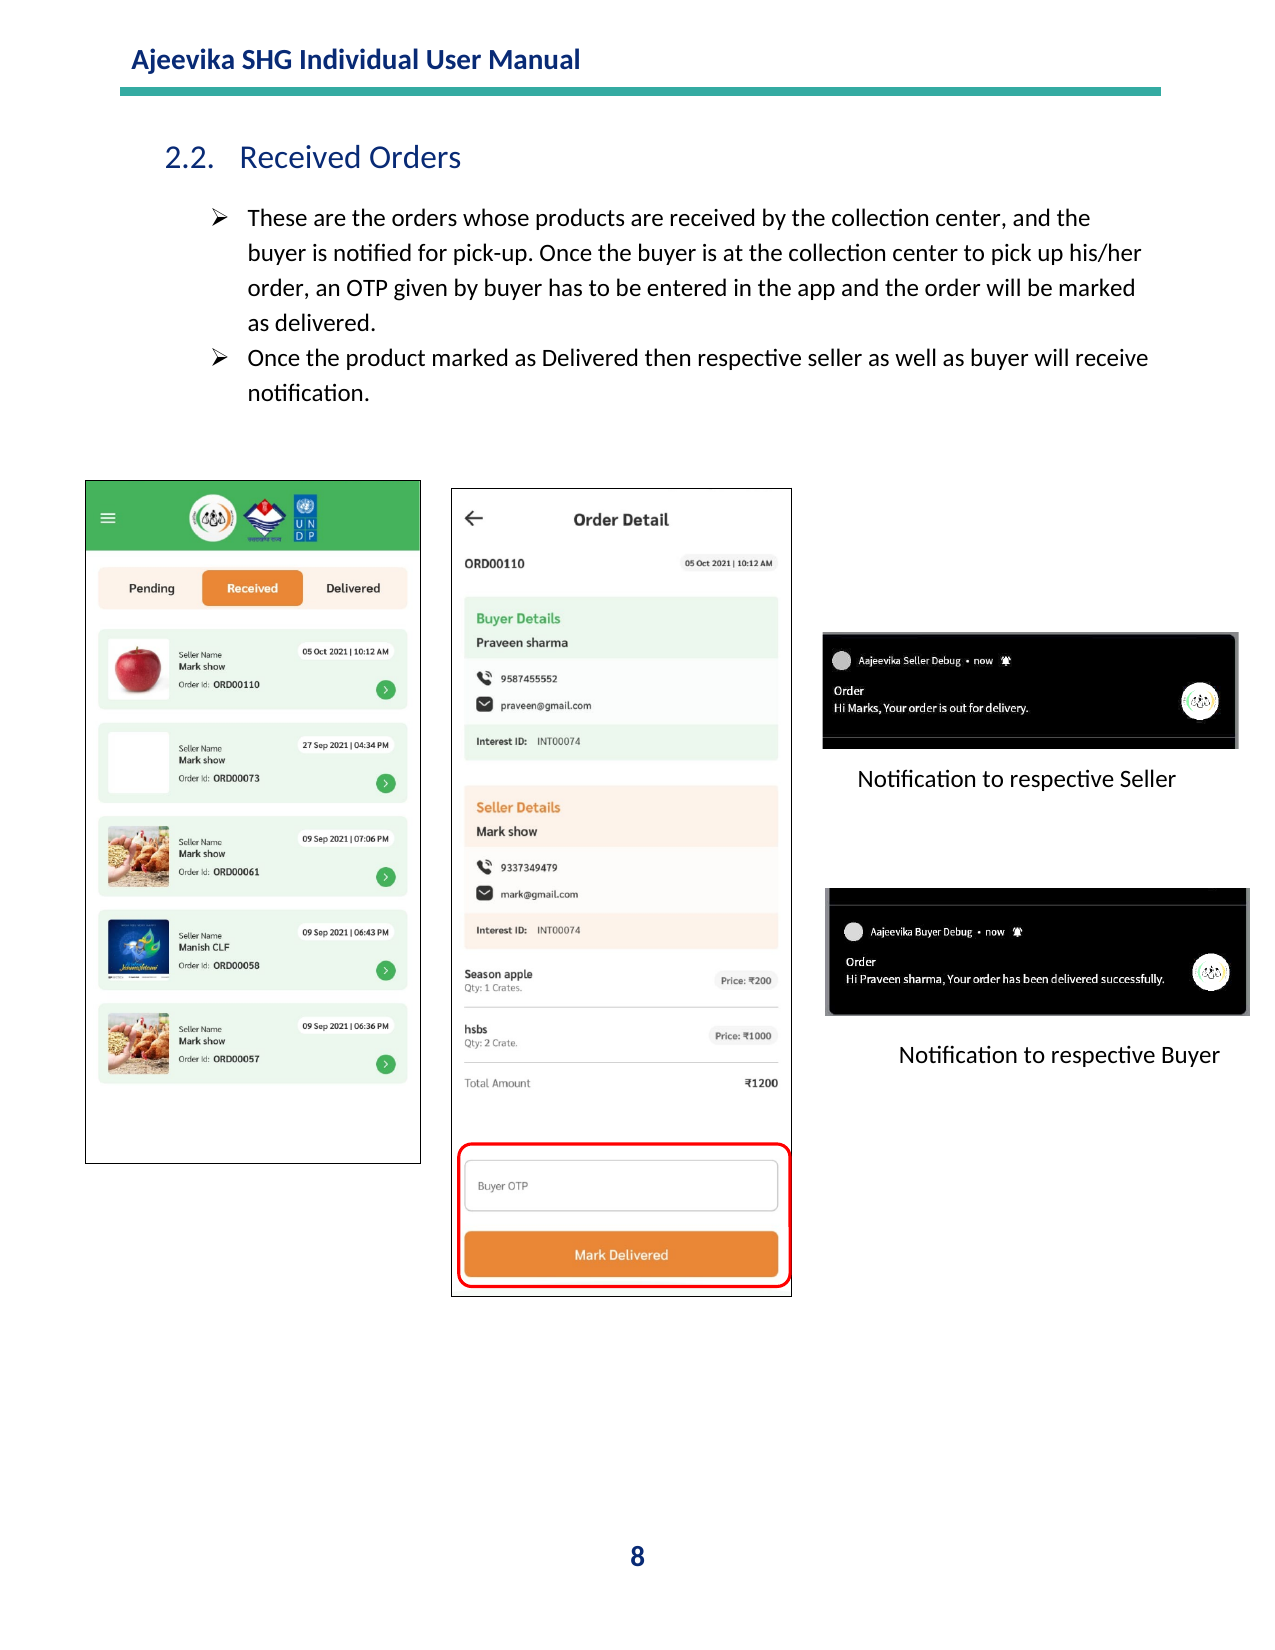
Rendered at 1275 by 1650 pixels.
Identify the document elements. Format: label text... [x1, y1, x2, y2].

list Once the product marked as Delivered then respective seller as well as buyer will receive notification. [210, 342, 1155, 408]
picture [825, 888, 1250, 1016]
subtitle Received Orders [164, 137, 1155, 177]
picture [452, 489, 791, 1296]
list These are the orders whose products are received by the collection center, and the buyer is notified for pick-up. Once the buyer is at the collection center to pick up his/her order, an OTP given by buyer has to be entered in the app and the order will be marked as delivered. [210, 202, 1155, 338]
picture [822, 632, 1239, 749]
picture [86, 481, 420, 1163]
picture [461, 1146, 788, 1284]
